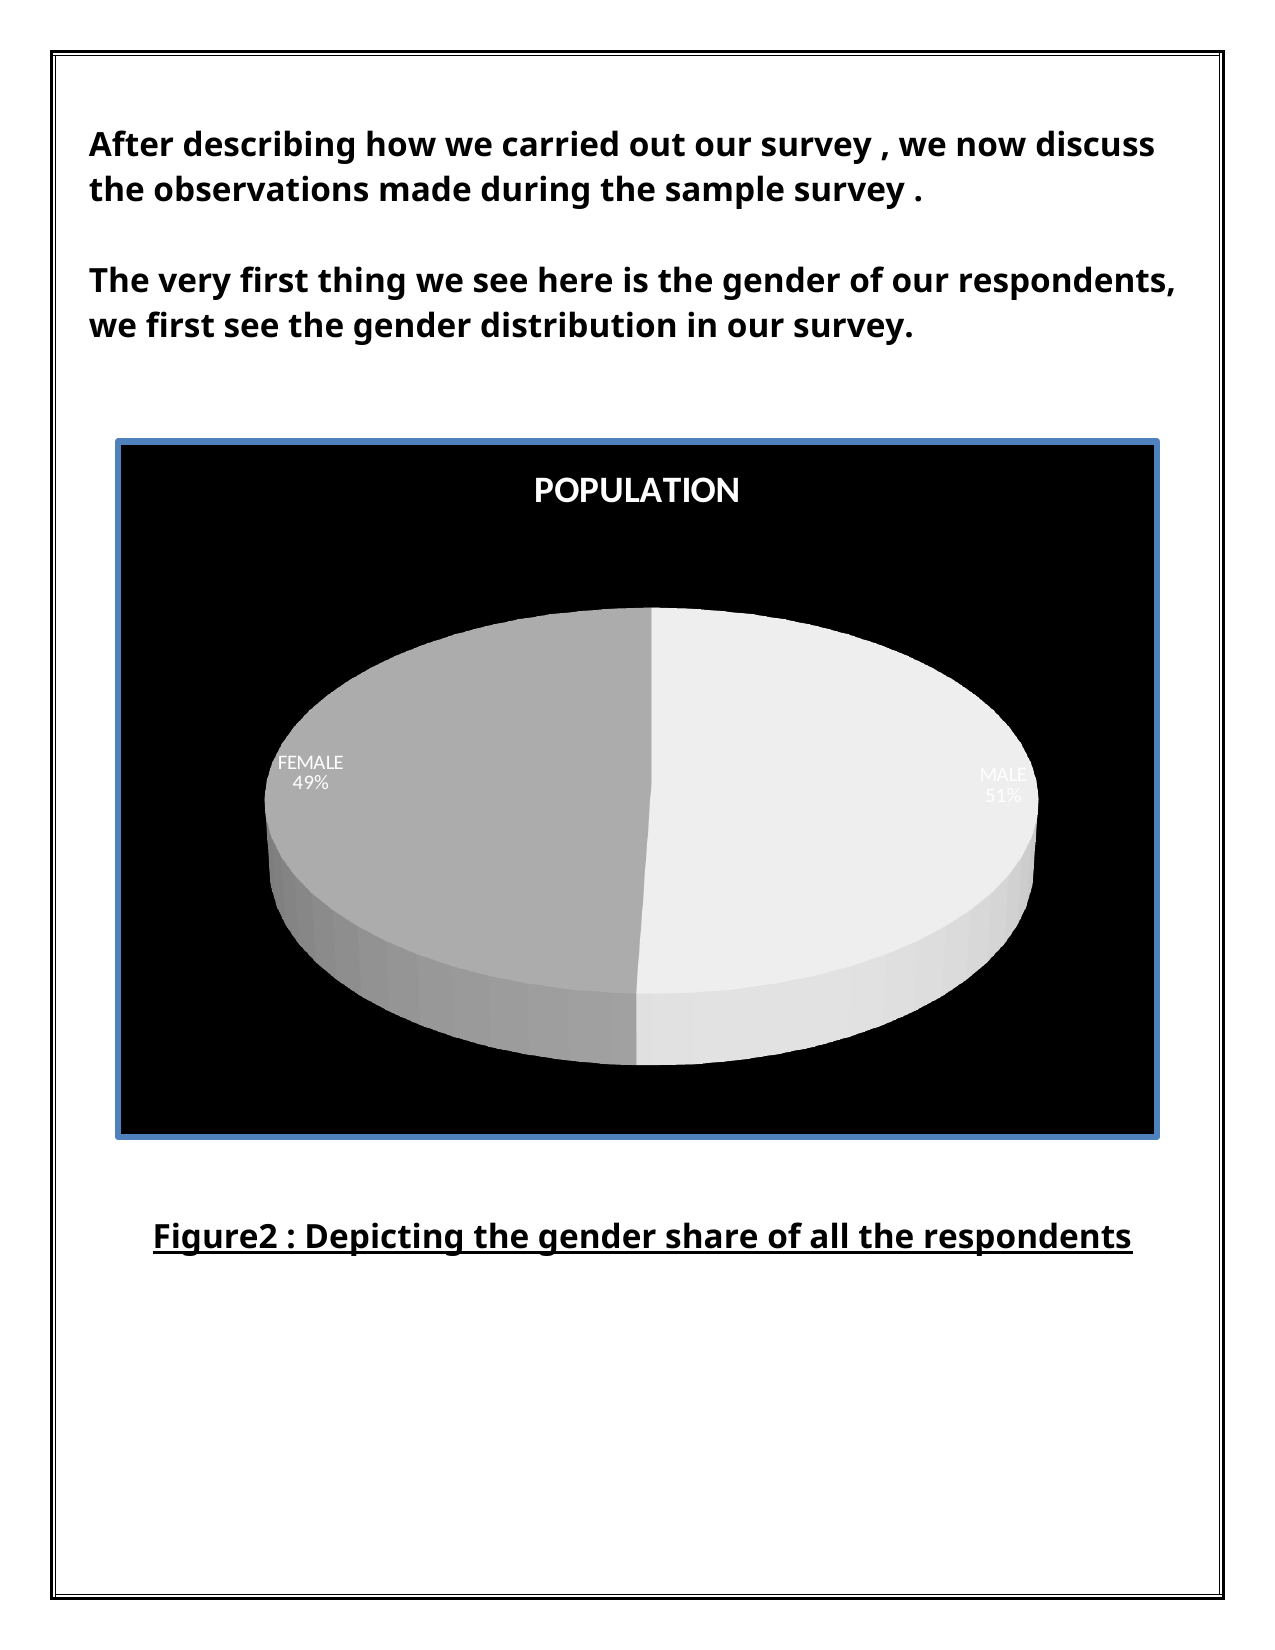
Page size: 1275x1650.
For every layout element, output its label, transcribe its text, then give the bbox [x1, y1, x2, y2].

text After describing how we carried out our survey , we now discuss the observations made during the sample survey . [89, 120, 1196, 211]
text The very first thing we see here is the gender of our respondents, we first see the gender distribution in our survey. [89, 257, 1196, 347]
text Figure2 : Depicting the gender share of all the respondents [89, 1213, 1196, 1258]
